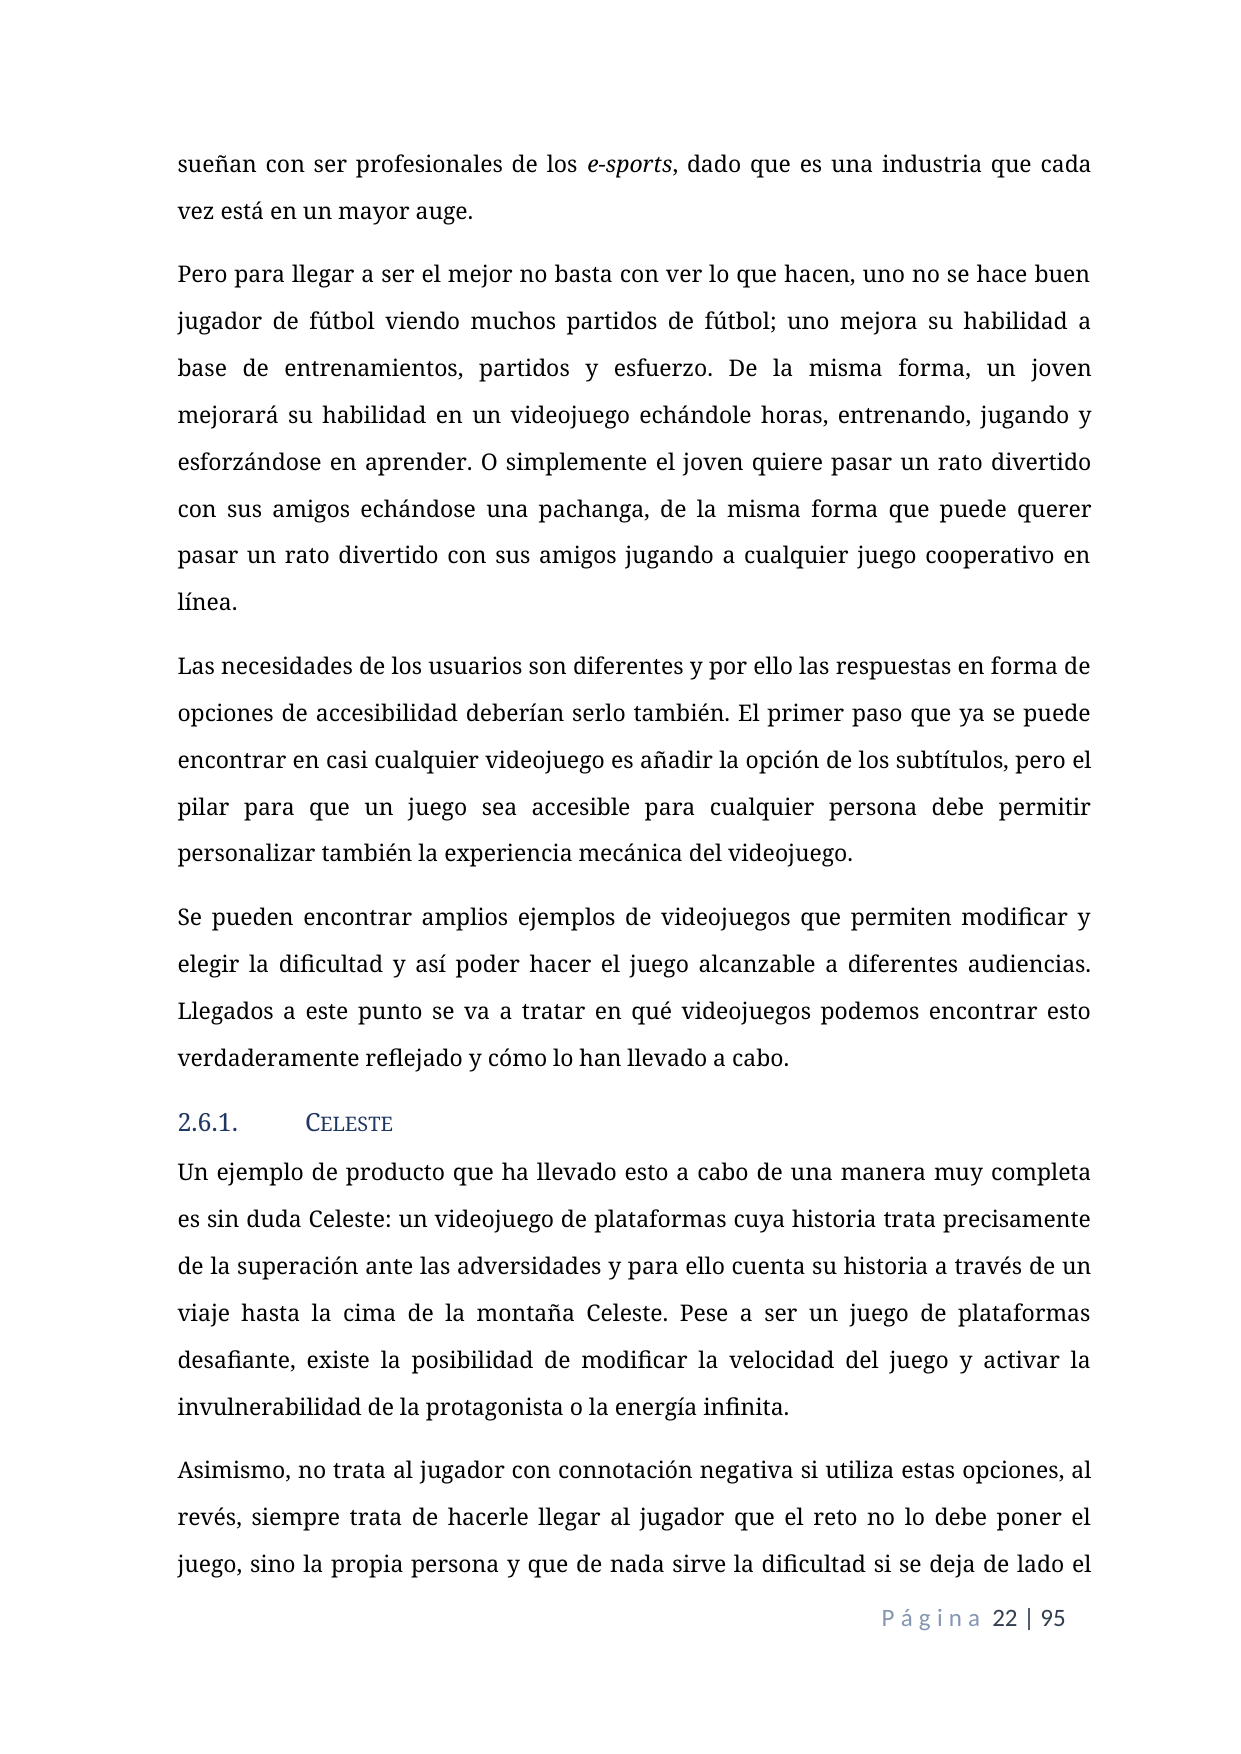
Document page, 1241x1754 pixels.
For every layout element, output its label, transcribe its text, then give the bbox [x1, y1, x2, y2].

text Las necesidades de los usuarios son diferentes y por ello las respuestas en forma de opciones de accesibilidad deberían serlo también. El primer paso que ya se puede encontrar en casi cualquier videojuego es añadir la opción de los subtítulos, pero el pilar para que un juego sea accesible para cualquier persona debe permitir personalizar también la experiencia mecánica del videojuego. [177, 650, 1092, 868]
text Se pueden encontrar amplios ejemplos de videojuegos que permiten modificar y elegir la dificultad y así poder hacer el juego alcanzable a diferentes audiencias. Llegados a este punto se va a tratar en qué videojuegos podemos encontrar esto verdaderamente reflejado y cómo lo han llevado a cabo. [177, 901, 1092, 1073]
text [177, 148, 1092, 226]
list Celeste [177, 1105, 1092, 1139]
text Pero para llegar a ser el mejor no basta con ver lo que hacen, uno no se hace buen jugador de fútbol viendo muchos partidos de fútbol; uno mejora su habilidad a base de entrenamientos, partidos y esfuerzo. De la misma forma, un joven mejorará su habilidad en un videojuego echándole horas, entrenando, jugando y esforzándose en aprender. O simplemente el joven quiere pasar un rato divertido con sus amigos echándose una pachanga, de la misma forma que puede querer pasar un rato divertido con sus amigos jugando a cualquier juego cooperativo en línea. [177, 258, 1092, 617]
text Un ejemplo de producto que ha llevado esto a cabo de una manera muy completa es sin duda Celeste: un videojuego de plataformas cuya historia trata precisamente de la superación ante las adversidades y para ello cuenta su historia a través de un viaje hasta la cima de la montaña Celeste. Pese a ser un juego de plataformas desafiante, existe la posibilidad de modificar la velocidad del juego y activar la invulnerabilidad de la protagonista o la energía infinita. [177, 1156, 1092, 1422]
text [177, 1454, 1092, 1579]
